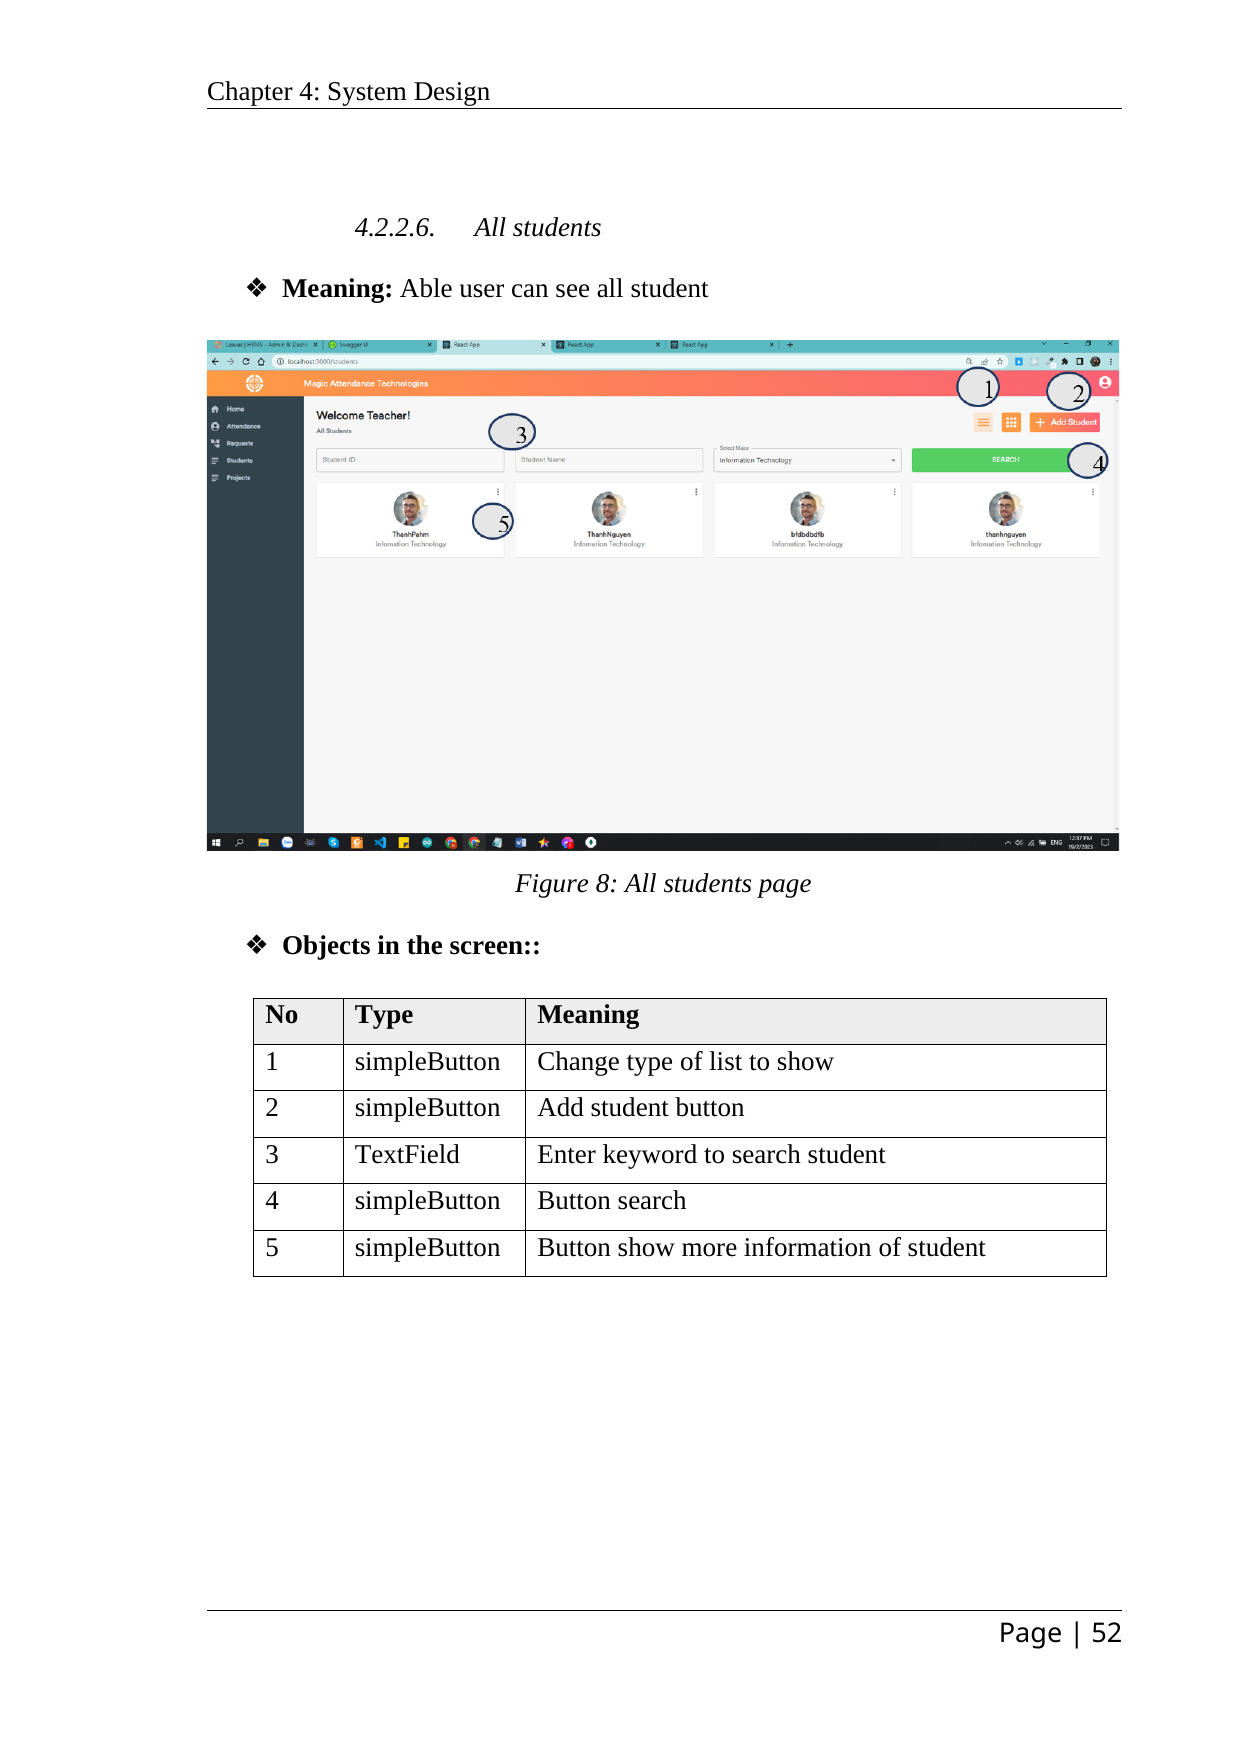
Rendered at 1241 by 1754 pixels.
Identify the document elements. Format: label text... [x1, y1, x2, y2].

table_cell Button search [526, 1184, 1106, 1230]
table_cell 1 [254, 1045, 343, 1090]
table_cell 5 [254, 1231, 343, 1276]
list Objects in the screen:: [244, 914, 1122, 970]
table_header No [254, 999, 343, 1044]
list Meaning: Able user can see all student [244, 258, 1122, 313]
table_header Type [344, 999, 525, 1044]
table_cell simpleButton [344, 1091, 525, 1137]
subtitle All students [354, 211, 1122, 242]
table_cell 3 [254, 1138, 343, 1183]
text Figure 8: All students page [207, 867, 1122, 899]
table_cell Change type of list to show [526, 1045, 1106, 1090]
table_cell simpleButton [344, 1231, 525, 1276]
table_cell Enter keyword to search student [526, 1138, 1106, 1183]
table_header Meaning [526, 999, 1106, 1044]
table_cell simpleButton [344, 1184, 525, 1230]
table_cell TextField [344, 1138, 525, 1183]
table_cell simpleButton [344, 1045, 525, 1090]
table_cell 2 [254, 1091, 343, 1137]
table_cell Add student button [526, 1091, 1106, 1137]
table_cell Button show more information of student [526, 1231, 1106, 1276]
table_cell 4 [254, 1184, 343, 1230]
picture [206, 340, 1120, 851]
